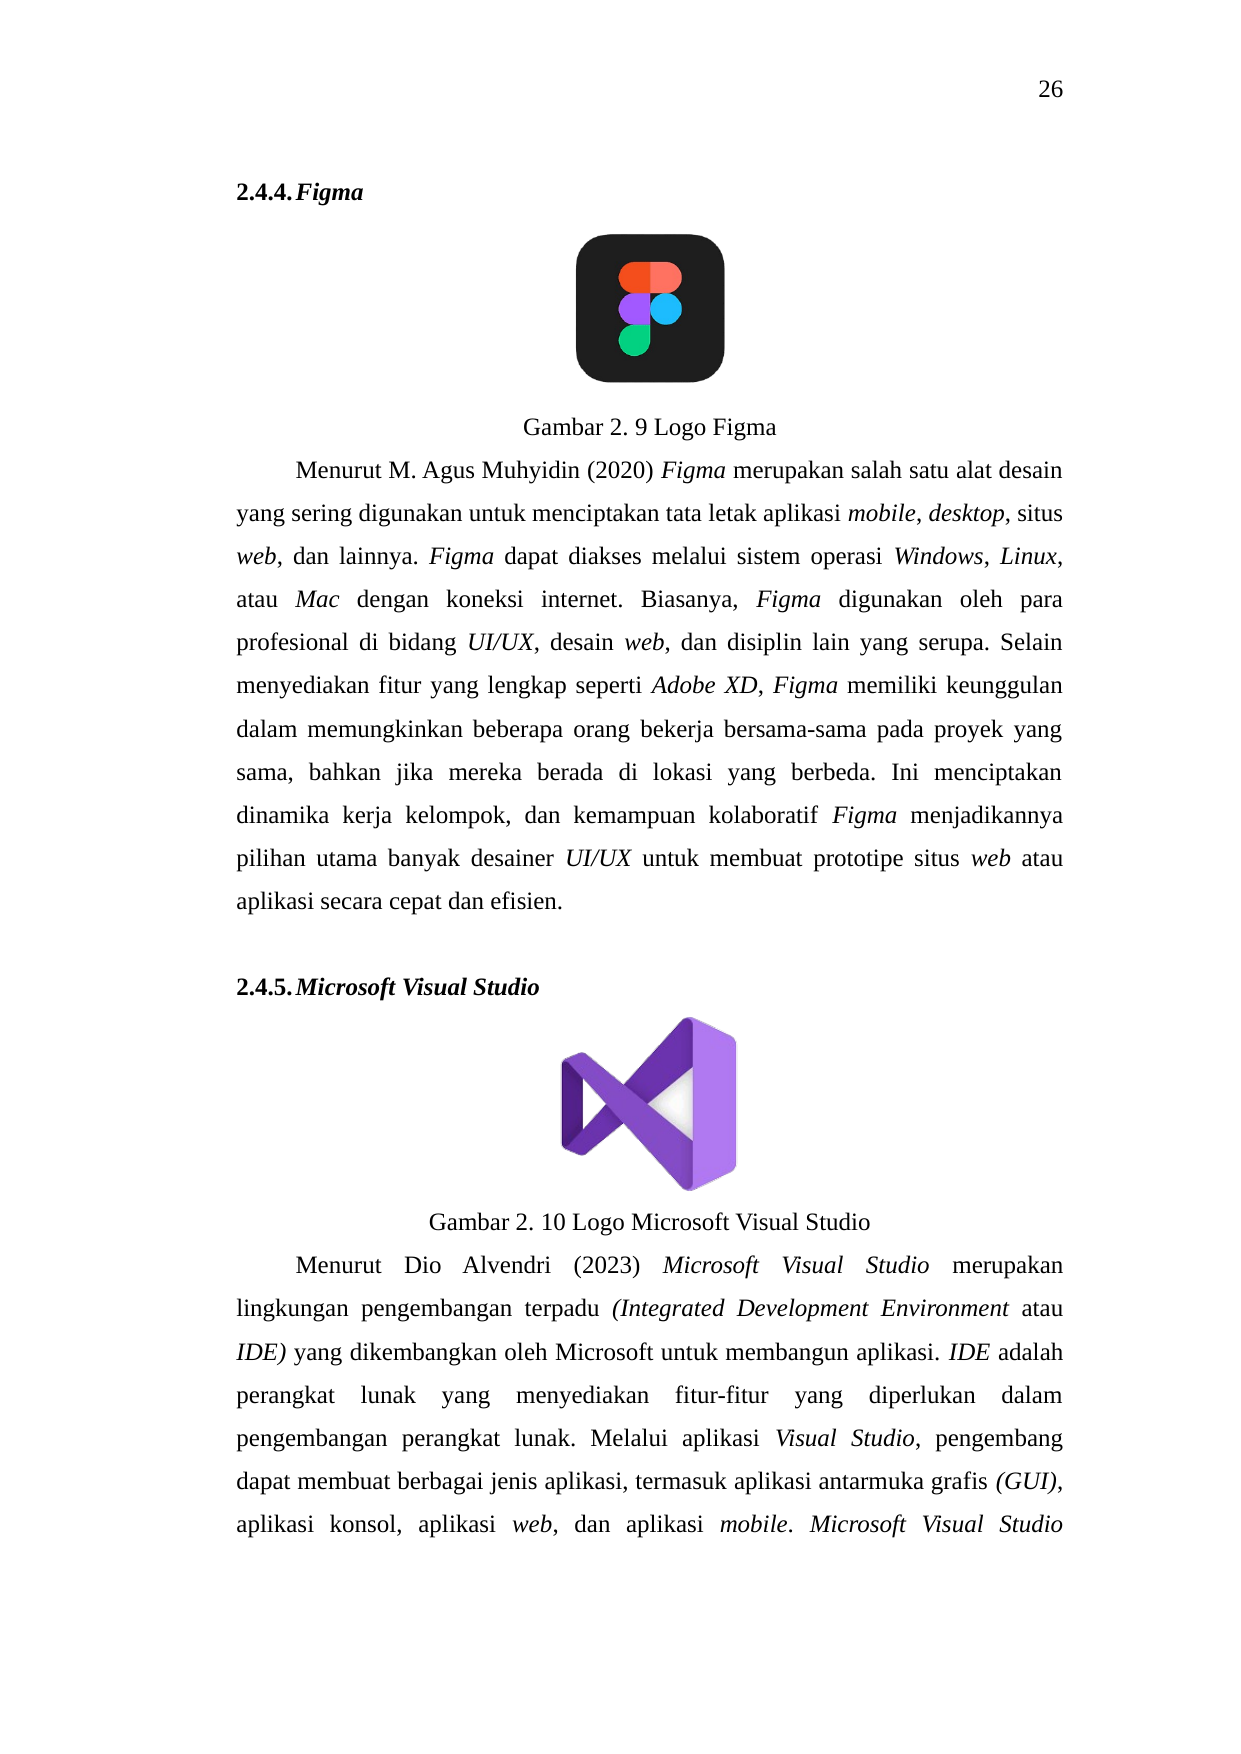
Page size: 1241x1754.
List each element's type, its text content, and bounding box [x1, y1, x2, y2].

text Menurut M. Agus Muhyidin (2020) Figma merupakan salah satu alat desain yang sering digunakan untuk menciptakan tata letak aplikasi mobile, desktop, situs web, dan lainnya. Figma dapat diakses melalui sistem operasi Windows, Linux, atau Mac dengan koneksi internet. Biasanya, Figma digunakan oleh para profesional di bidang UI/UX, desain web, dan disiplin lain yang serupa. Selain menyediakan fitur yang lengkap seperti Adobe XD, Figma memiliki keunggulan dalam memungkinkan beberapa orang bekerja bersama-sama pada proyek yang sama, bahkan jika mereka berada di lokasi yang berbeda. Ini menciptakan dinamika kerja kelompok, dan kemampuan kolaboratif Figma menjadikannya pilihan utama banyak desainer UI/UX untuk membuat prototipe situs web atau aplikasi secara cepat dan efisien. [236, 455, 1063, 915]
picture [557, 220, 742, 398]
subtitle Microsoft Visual Studio [236, 972, 1063, 1001]
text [236, 1250, 1063, 1538]
text Gambar 2. 10 Logo Microsoft Visual Studio [236, 1207, 1063, 1236]
text Gambar 2. 9 Logo Figma [236, 412, 1063, 441]
picture [491, 1015, 808, 1193]
subtitle Figma [236, 177, 1063, 206]
